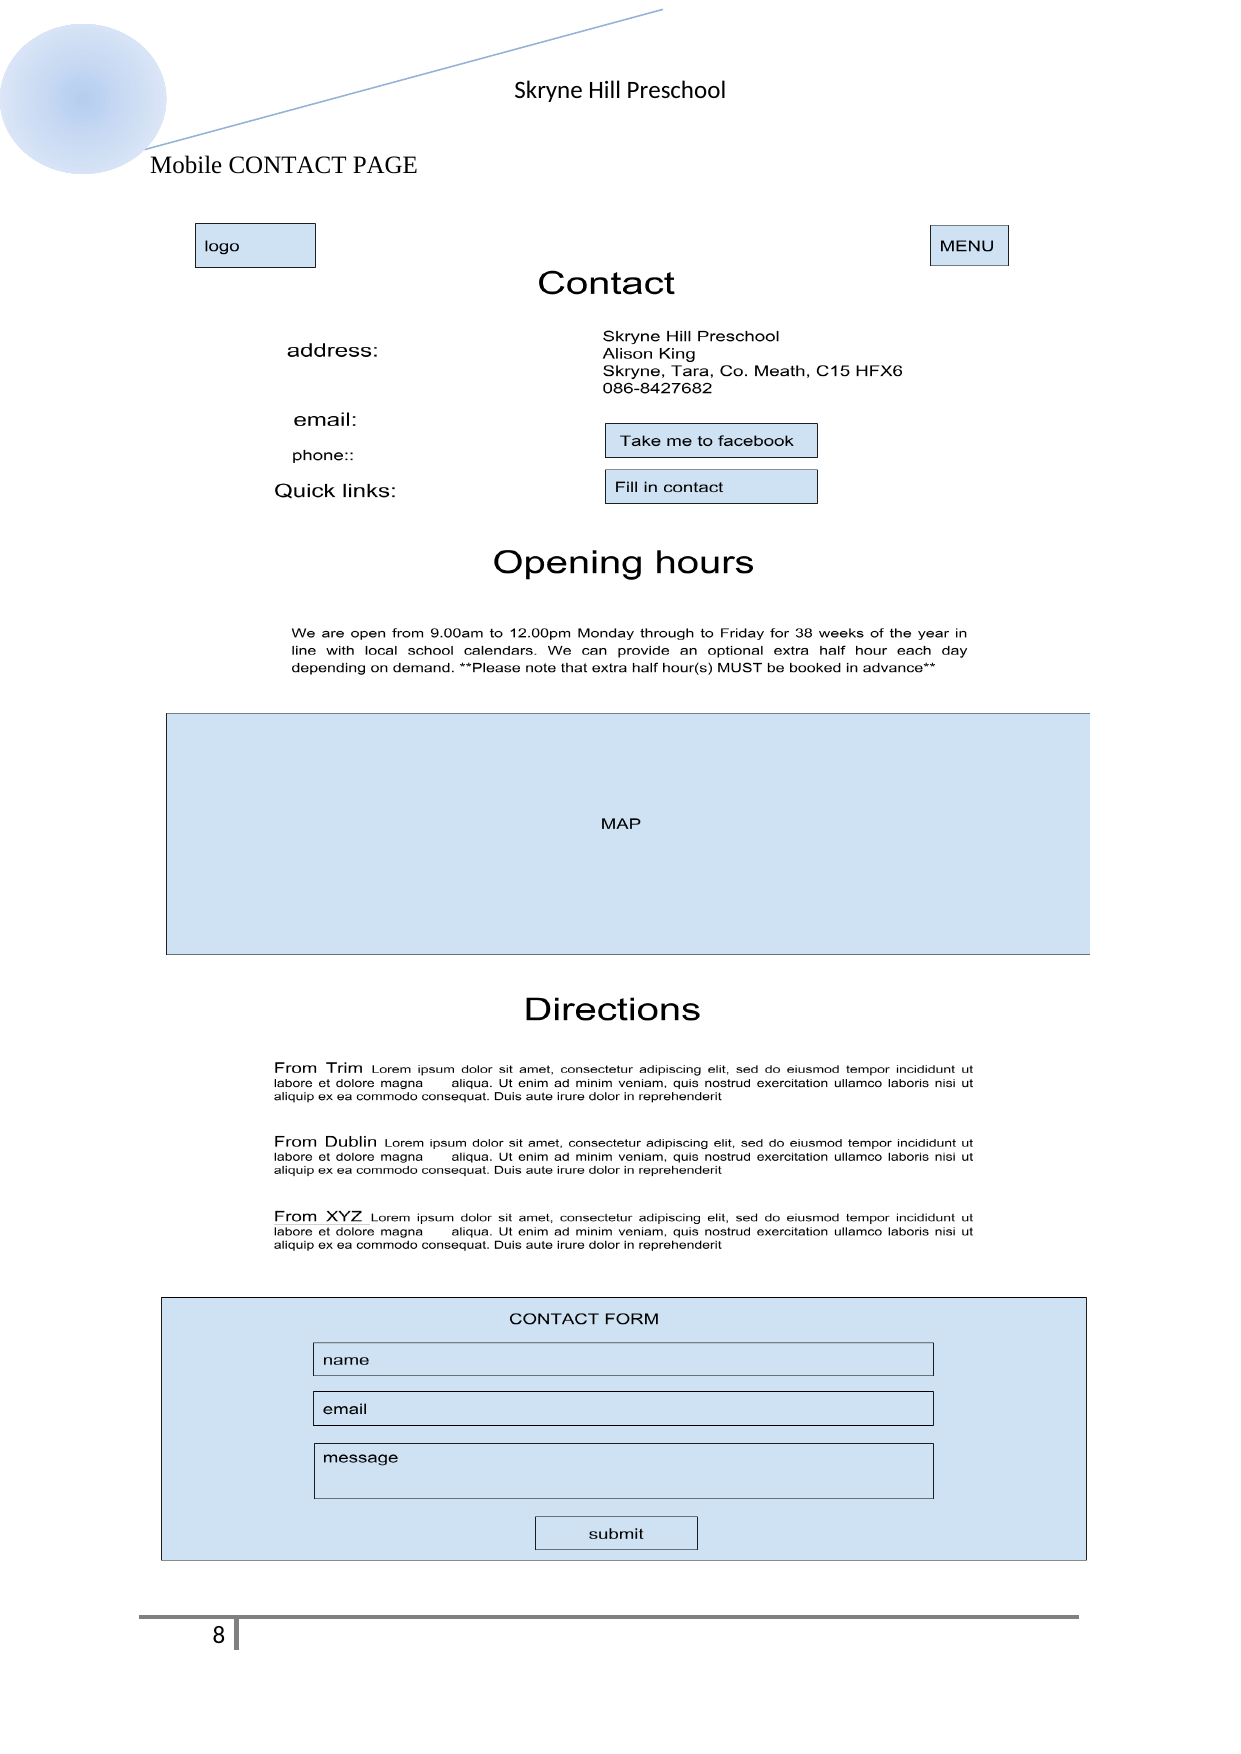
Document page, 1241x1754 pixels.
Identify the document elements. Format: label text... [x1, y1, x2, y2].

picture [150, 203, 1090, 1561]
text Mobile CONTACT PAGE [150, 150, 1090, 179]
